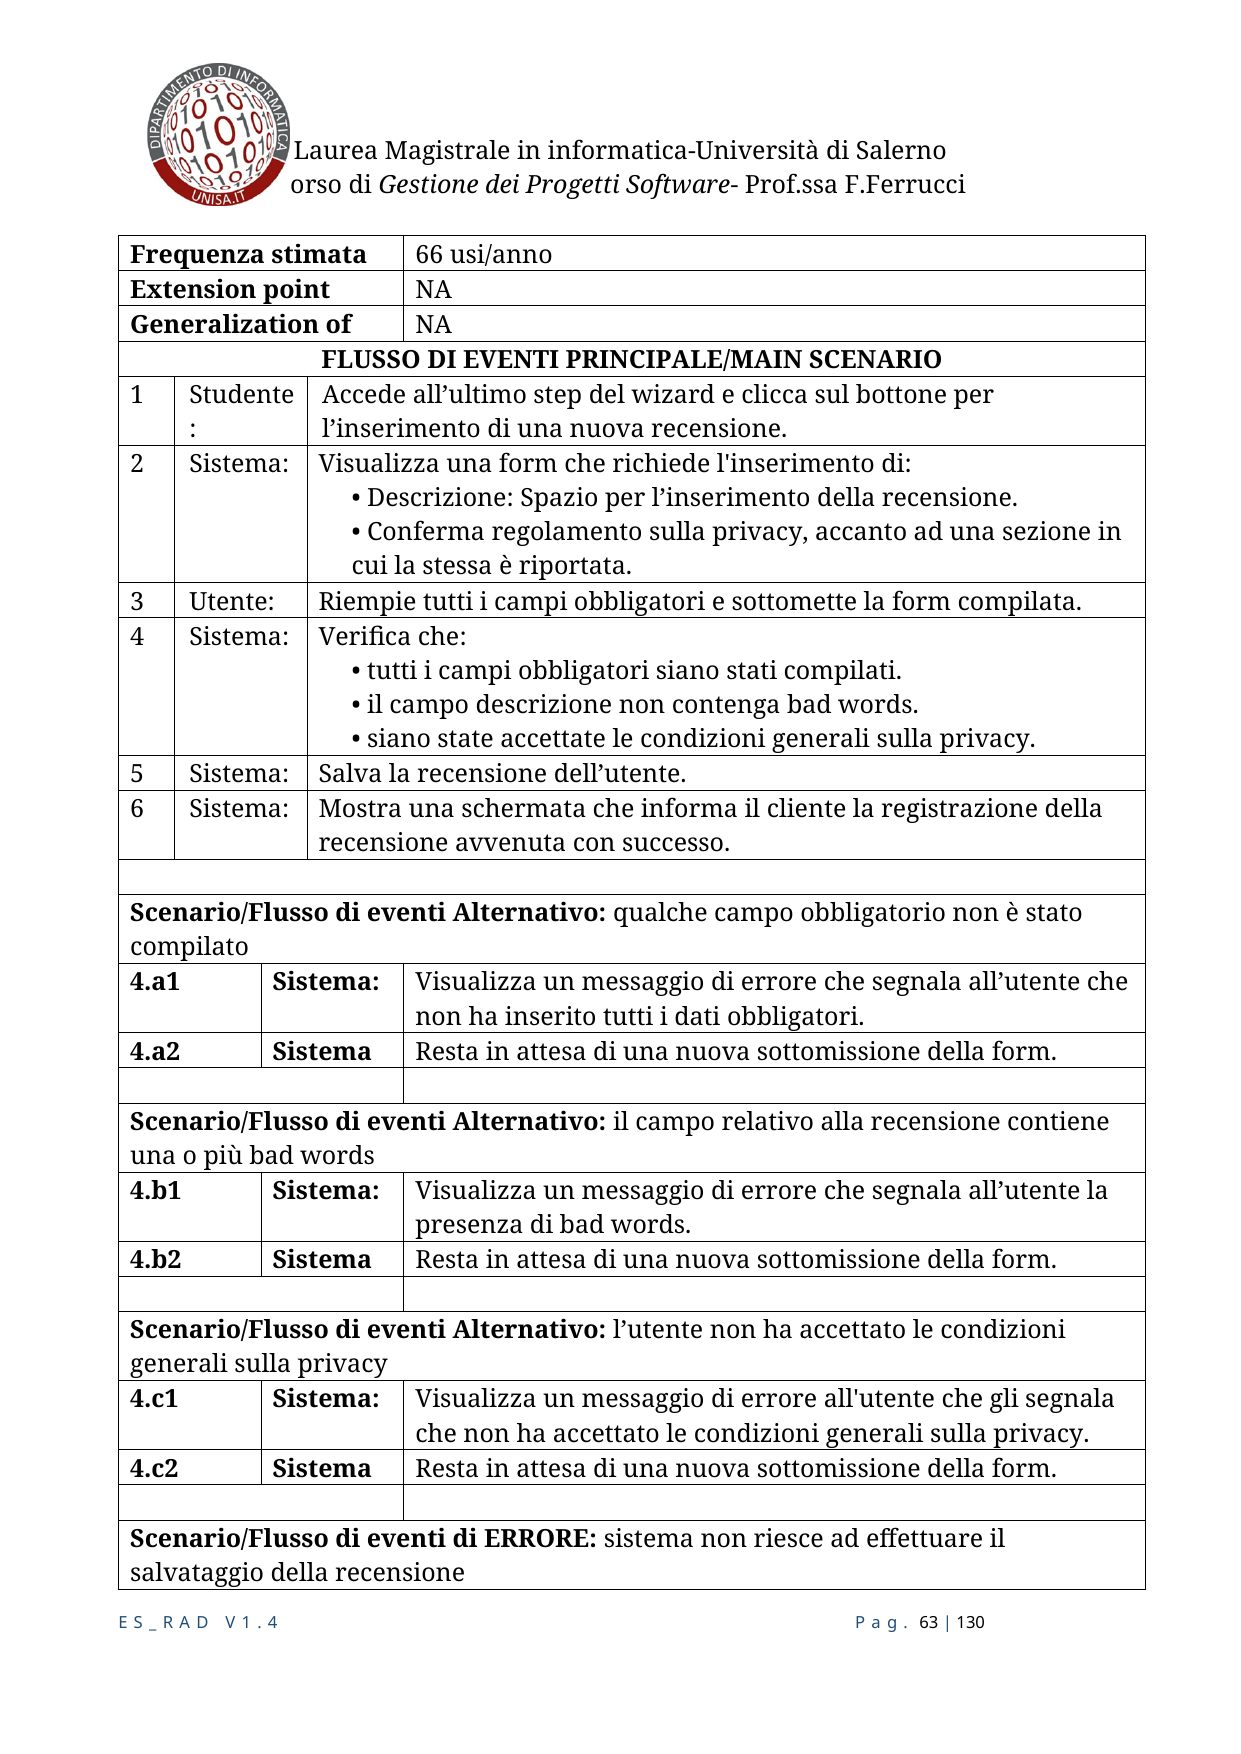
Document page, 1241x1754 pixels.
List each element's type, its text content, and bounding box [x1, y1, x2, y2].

table_cell [404, 1485, 1145, 1519]
table_cell Sistema: [175, 446, 307, 582]
table_cell [119, 1277, 403, 1311]
table_cell Sistema: [262, 964, 403, 1032]
table_cell Sistema: [175, 618, 307, 754]
table_cell 3 [119, 583, 174, 617]
table_cell Sistema [262, 1033, 403, 1067]
table_cell Sistema: [175, 756, 307, 789]
table_cell Frequenza stimata [119, 236, 403, 270]
table_cell [119, 1068, 403, 1102]
table_cell Verifica che: • tutti i campi obbligatori siano stati compilati. • il campo descrizione non contenga bad words. • siano state accettate le condizioni generali sulla privacy. [308, 618, 1145, 754]
table_cell Utente: [175, 583, 307, 617]
table_cell 4 [119, 618, 174, 754]
table_cell 4.c1 [119, 1381, 261, 1449]
table_cell Sistema [262, 1450, 403, 1484]
table_cell Extension point [119, 271, 403, 305]
table_cell [404, 1277, 1145, 1311]
table_cell 4.b2 [119, 1242, 261, 1276]
table_cell Sistema: [175, 791, 307, 859]
table_cell Riempie tutti i campi obbligatori e sottomette la form compilata. [308, 583, 1145, 617]
table_cell 66 usi/anno [404, 236, 1145, 270]
table_cell Scenario/Flusso di eventi Alternativo: l’utente non ha accettato le condizioni generali sulla privacy [119, 1312, 1145, 1380]
picture [147, 63, 290, 206]
table_cell Salva la recensione dell’utente. [308, 756, 1145, 789]
table_cell Scenario/Flusso di eventi Alternativo: qualche campo obbligatorio non è stato compilato [119, 895, 1145, 963]
table_cell [119, 1485, 403, 1519]
table_cell 4.c2 [119, 1450, 261, 1484]
table_cell Scenario/Flusso di eventi Alternativo: il campo relativo alla recensione contiene una o più bad words [119, 1104, 1145, 1172]
table_cell 1 [119, 377, 174, 445]
table_cell Sistema [262, 1242, 403, 1276]
table_cell Visualizza un messaggio di errore all'utente che gli segnala che non ha accettato le condizioni generali sulla privacy. [404, 1381, 1145, 1449]
table_cell 4.a1 [119, 964, 261, 1032]
table_cell 4.b1 [119, 1173, 261, 1241]
table_cell Accede all’ultimo step del wizard e clicca sul bottone per l’inserimento di una nuova recensione. [308, 377, 1145, 445]
table_cell Visualizza una form che richiede l'inserimento di: • Descrizione: Spazio per l’inserimento della recensione. • Conferma regolamento sulla privacy, accanto ad una sezione in cui la stessa è riportata. [308, 446, 1145, 582]
table_cell [119, 860, 1145, 894]
table_cell Visualizza un messaggio di errore che segnala all’utente la presenza di bad words. [404, 1173, 1145, 1241]
table_cell [404, 1068, 1145, 1102]
table_cell Resta in attesa di una nuova sottomissione della form. [404, 1450, 1145, 1484]
table_cell NA [404, 306, 1145, 341]
table_cell 2 [119, 446, 174, 582]
table_cell 6 [119, 791, 174, 859]
table_cell Sistema: [262, 1381, 403, 1449]
table_cell Flusso di Eventi Principale/Main Scenario [119, 342, 1145, 376]
table_cell Mostra una schermata che informa il cliente la registrazione della recensione avvenuta con successo. [308, 791, 1145, 859]
table_cell Scenario/Flusso di eventi di ERRORE: sistema non riesce ad effettuare il salvataggio della recensione [119, 1521, 1145, 1589]
table_cell Generalization of [119, 306, 403, 341]
table_cell Resta in attesa di una nuova sottomissione della form. [404, 1033, 1145, 1067]
table_cell Visualizza un messaggio di errore che segnala all’utente che non ha inserito tutti i dati obbligatori. [404, 964, 1145, 1032]
table_cell Sistema: [262, 1173, 403, 1241]
table_cell 5 [119, 756, 174, 789]
table_cell 4.a2 [119, 1033, 261, 1067]
table_cell Studente: [175, 377, 307, 445]
table_cell NA [404, 271, 1145, 305]
table_cell Resta in attesa di una nuova sottomissione della form. [404, 1242, 1145, 1276]
